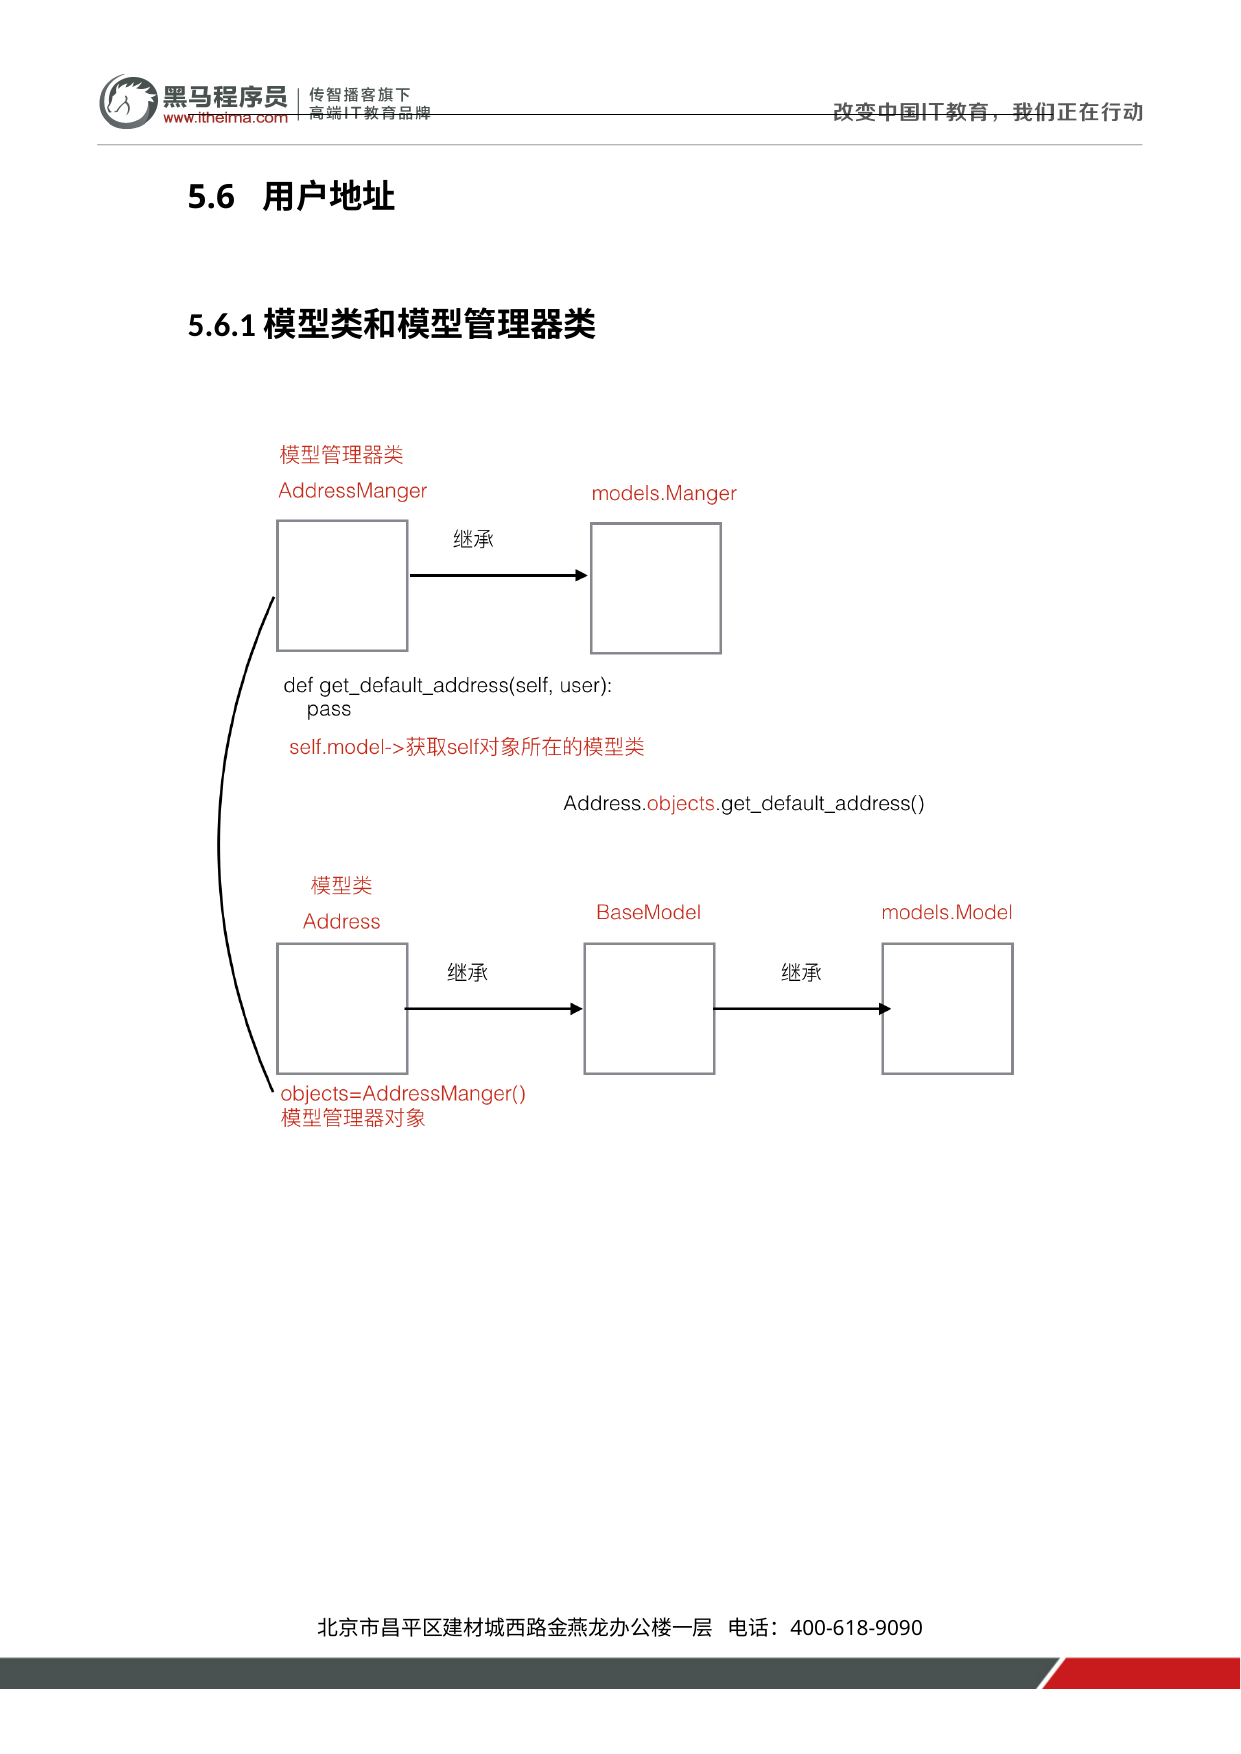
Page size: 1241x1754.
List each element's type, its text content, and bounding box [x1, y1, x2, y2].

subtitle 5.6.1 模型类和模型管理器类 [187, 289, 1053, 354]
picture [0, 3, 1241, 153]
picture [187, 420, 1053, 1161]
picture [0, 1599, 1241, 1689]
subtitle 用户地址 [187, 162, 1053, 227]
